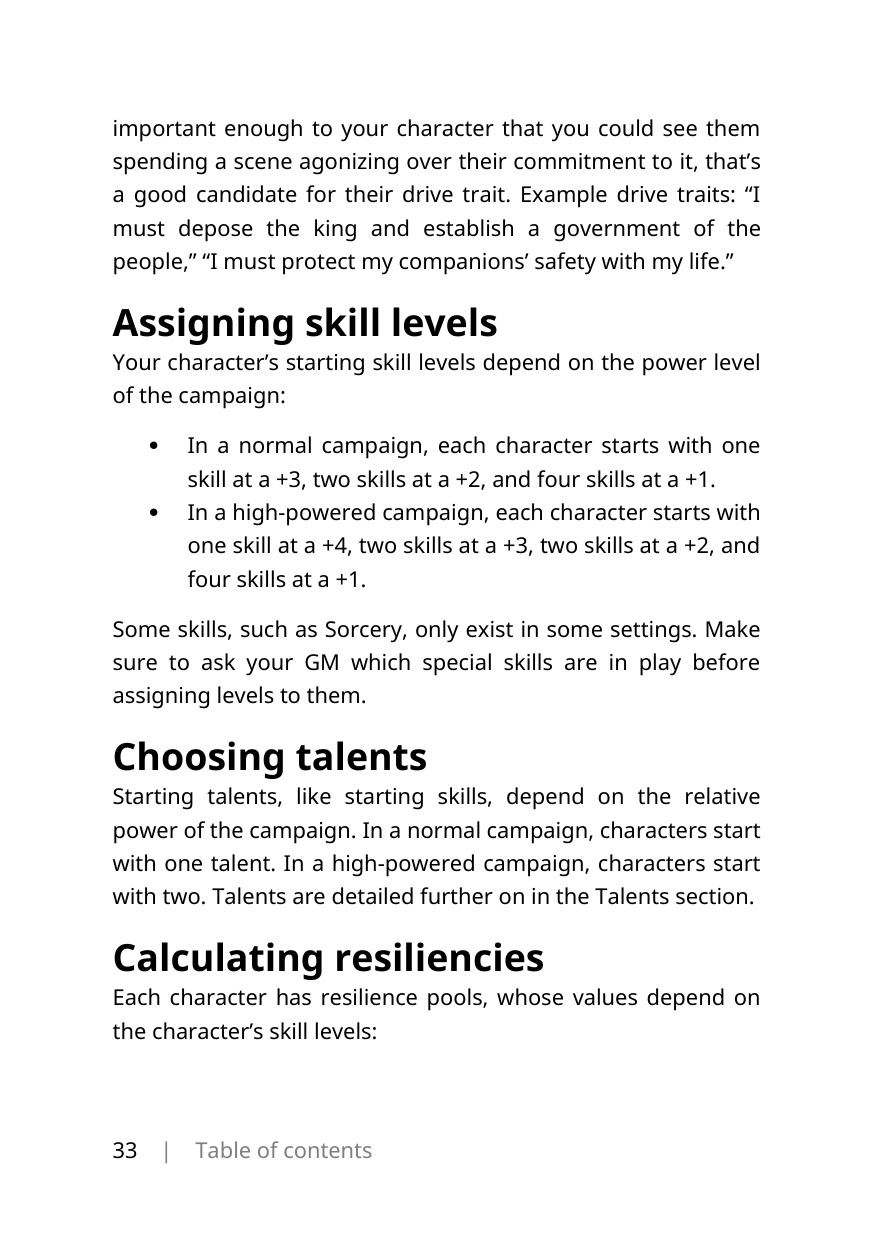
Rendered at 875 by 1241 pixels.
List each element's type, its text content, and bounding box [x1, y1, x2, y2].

text Some skills, such as Sorcery, only exist in some settings. Make sure to ask your GM which special skills are in play before assigning levels to them. [112, 613, 762, 710]
list In a high-powered campaign, each character starts with one skill at a +4, two skills at a +3, two skills at a +2, and four skills at a +1. [150, 497, 762, 593]
subtitle Calculating resiliencies [112, 931, 762, 982]
list In a normal campaign, each character starts with one skill at a +3, two skills at a +2, and four skills at a +1. [150, 430, 762, 493]
subtitle Assigning skill levels [112, 296, 762, 347]
text Each character has resilience pools, whose values depend on the character’s skill levels: [112, 982, 762, 1045]
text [112, 112, 762, 276]
text Starting talents, like starting skills, depend on the relative power of the campaign. In a normal campaign, characters start with one talent. In a high-powered campaign, characters start with two. Talents are detailed further on in the Talents section. [112, 781, 762, 911]
subtitle Choosing talents [112, 730, 762, 781]
text Your character’s starting skill levels depend on the power level of the campaign: [112, 347, 762, 410]
